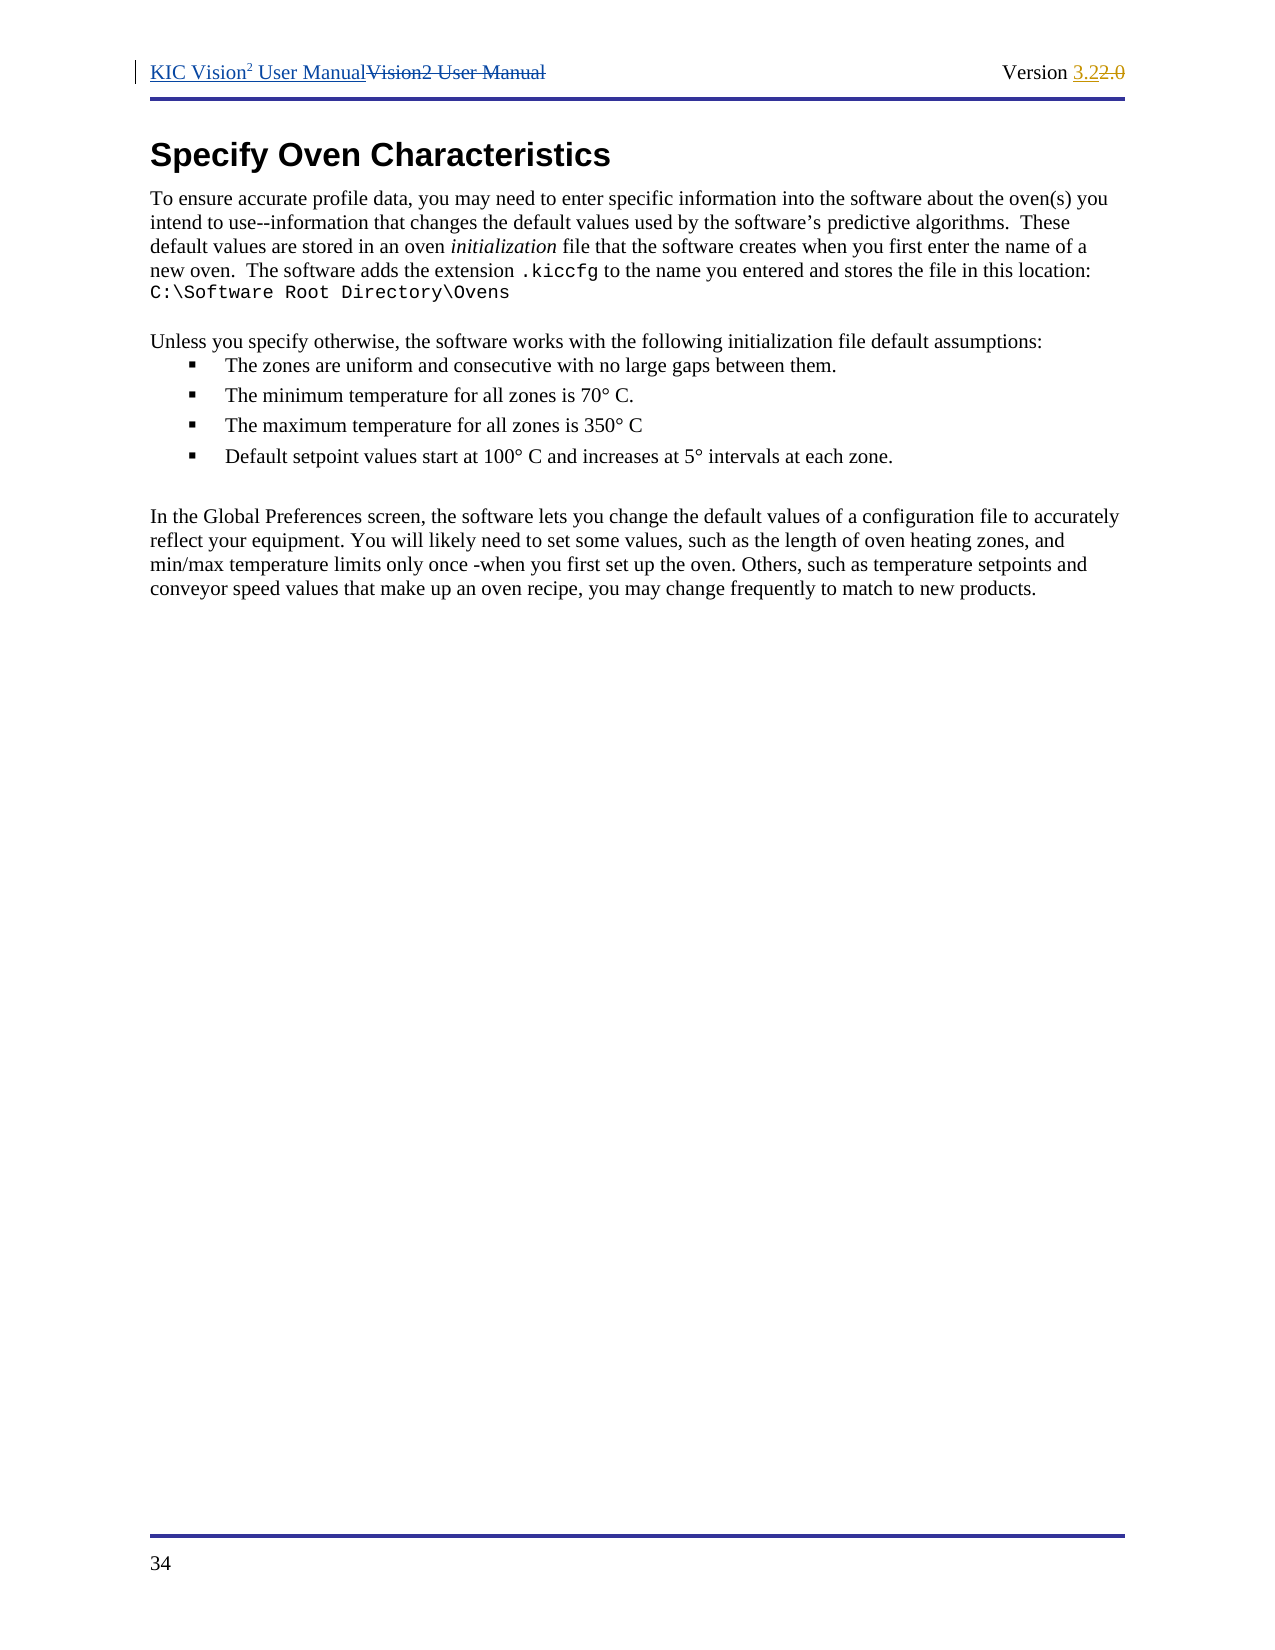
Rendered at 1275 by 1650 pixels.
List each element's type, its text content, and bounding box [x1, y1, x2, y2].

list The minimum temperature for all zones is 70° C. [187, 383, 1125, 407]
text Unless you specify otherwise, the software works with the following initialization file default assumptions: [150, 328, 1125, 353]
subtitle Specify Oven Characteristics [150, 135, 1125, 173]
text To ensure accurate profile data, you may need to enter specific information into the software about the oven(s) you intend to use--information that changes the default values used by the software’s predictive algorithms. These default values are stored in an oven initialization file that the software creates when you first enter the name of a new oven. The software adds the extension .kiccfg to the name you entered and stores the file in this location: [150, 186, 1125, 283]
text C:\Software Root Directory\Ovens [150, 283, 1125, 304]
list Default setpoint values start at 100° C and increases at 5° intervals at each zone. [187, 443, 1125, 468]
list The zones are uniform and consecutive with no large gaps between them. [187, 353, 1125, 377]
text In the Global Preferences screen, the software lets you change the default values of a configuration file to accurately reflect your equipment. You will likely need to set some values, such as the length of oven heating zones, and min/max temperature limits only once -when you first set up the oven. Others, such as temperature setpoints and conveyor speed values that make up an oven recipe, you may change frequently to match to new products. [150, 504, 1125, 600]
list The maximum temperature for all zones is 350° C [187, 413, 1125, 437]
